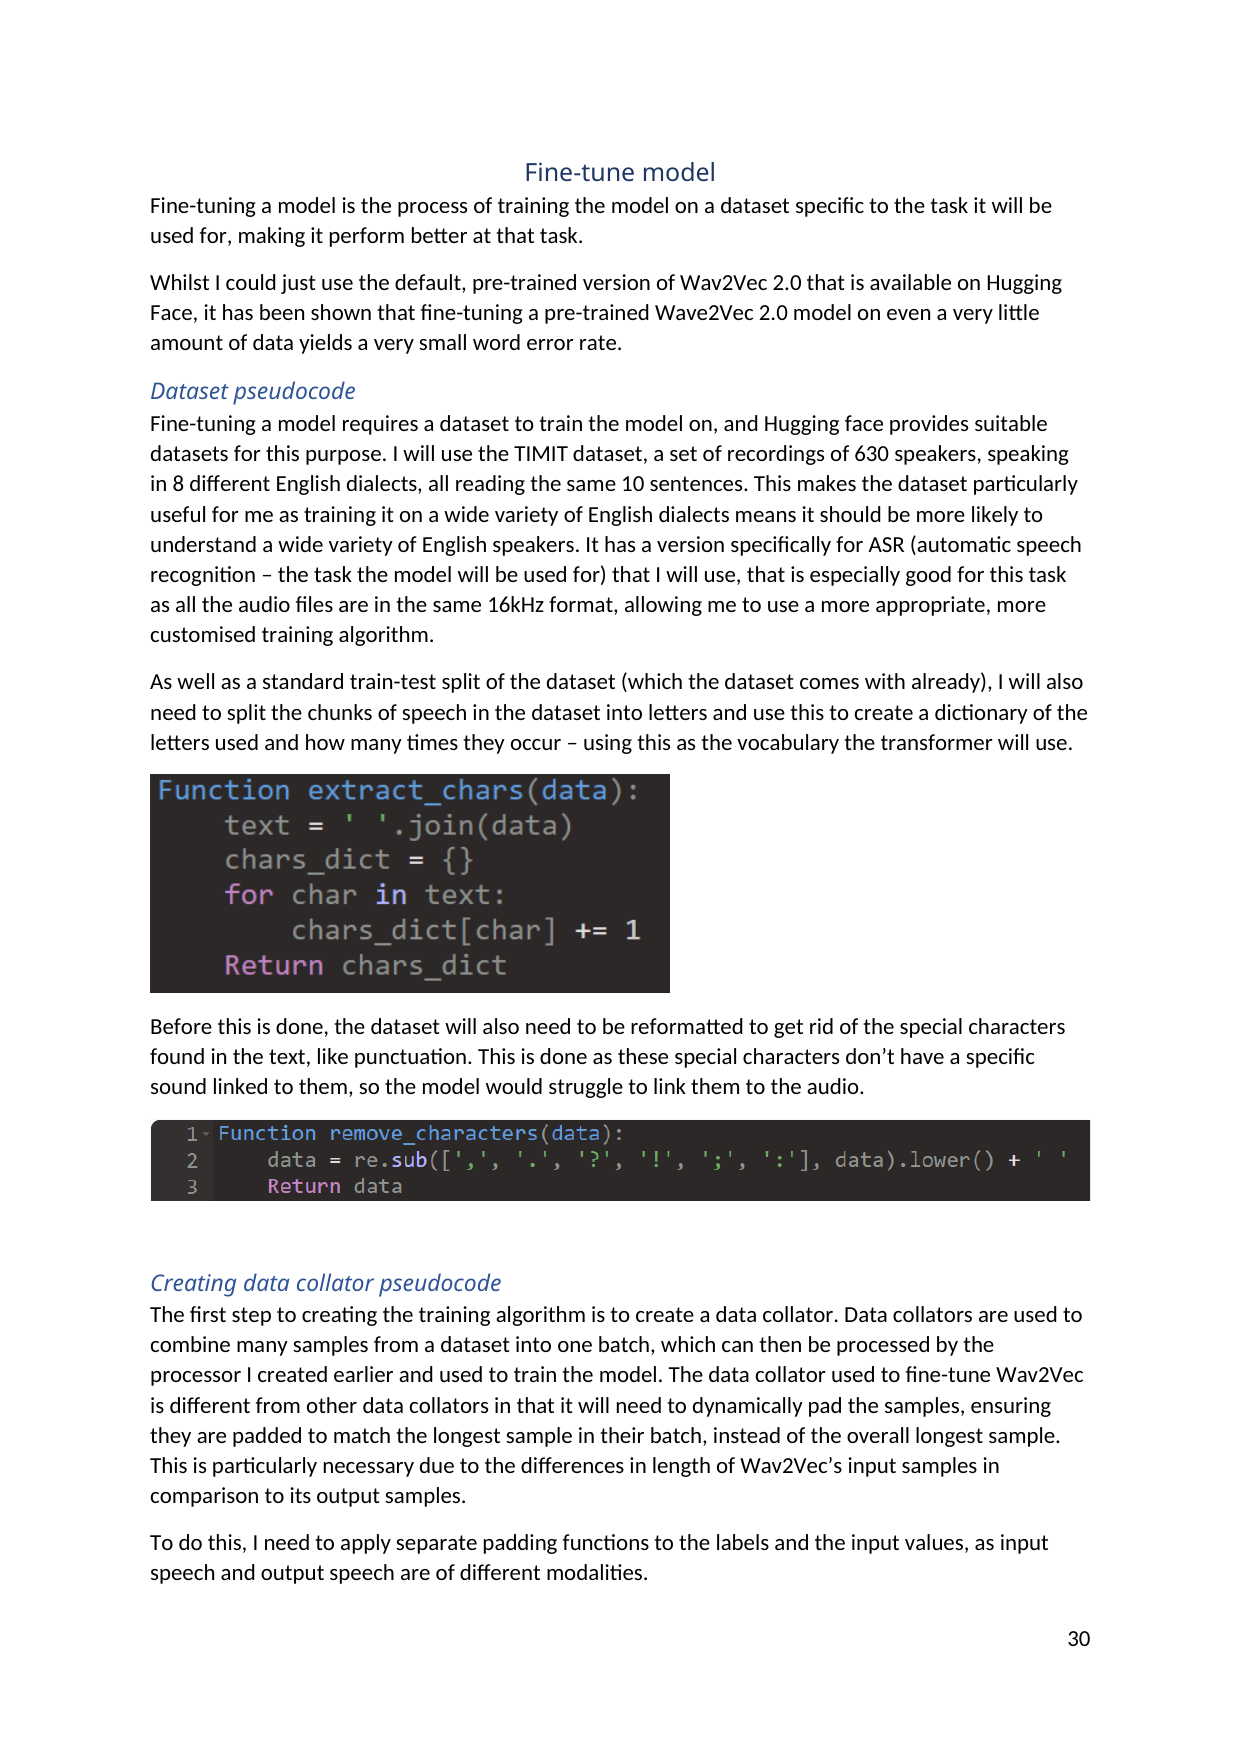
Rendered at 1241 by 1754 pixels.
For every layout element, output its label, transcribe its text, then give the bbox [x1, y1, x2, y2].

text Whilst I could just use the default, pre-trained version of Wav2Vec 2.0 that is available on Hugging Face, it has been shown that fine-tuning a pre-trained Wave2Vec 2.0 model on even a very little amount of data yields a very small word error rate. [150, 268, 1090, 356]
text Before this is done, the dataset will also need to be reformatted to get rid of the special characters found in the text, like punctuation. This is done as these special characters don’t have a specific sound linked to them, so the model would struggle to link them to the audio. [150, 1012, 1090, 1100]
subtitle Fine-tune model [150, 154, 1090, 188]
subtitle Creating data collator pseudocode [150, 1266, 1090, 1298]
text Fine-tuning a model is the process of training the model on a dataset specific to the task it will be used for, making it perform better at that task. [150, 191, 1090, 249]
text To do this, I need to apply separate padding functions to the labels and the input values, as input speech and output speech are of different modalities. [150, 1528, 1090, 1587]
text The first step to creating the training algorithm is to create a data collator. Data collators are used to combine many samples from a dataset into one batch, which can then be processed by the processor I created earlier and used to train the model. The data collator used to fine-tune Wav2Vec is different from other data collators in that it will need to dynamically pad the samples, ensuring they are padded to match the longest sample in their batch, instead of the overall longest sample. This is particularly necessary due to the differences in length of Wav2Vec’s input samples in comparison to its output samples. [150, 1300, 1090, 1509]
subtitle Dataset pseudocode [150, 375, 1090, 407]
picture [150, 774, 670, 993]
text As well as a standard train-test split of the dataset (which the dataset comes with already), I will also need to split the chunks of speech in the dataset into letters and use this to create a dictionary of the letters used and how many times they occur – using this as the vocabulary the transformer will use. [150, 667, 1090, 756]
text Fine-tuning a model requires a dataset to train the model on, and Hugging face provides suitable datasets for this purpose. I will use the TIMIT dataset, a set of recordings of 630 speakers, speaking in 8 different English dialects, all reading the same 10 sentences. This makes the dataset particularly useful for me as training it on a wide variety of English dialects means it should be more likely to understand a wide variety of English speakers. It has a version specifically for ASR (automatic speech recognition – the task the model will be used for) that I will use, that is especially good for this task as all the audio files are in the same 16kHz format, allowing me to use a more appropriate, more customised training algorithm. [150, 409, 1090, 648]
picture [150, 1119, 1091, 1201]
